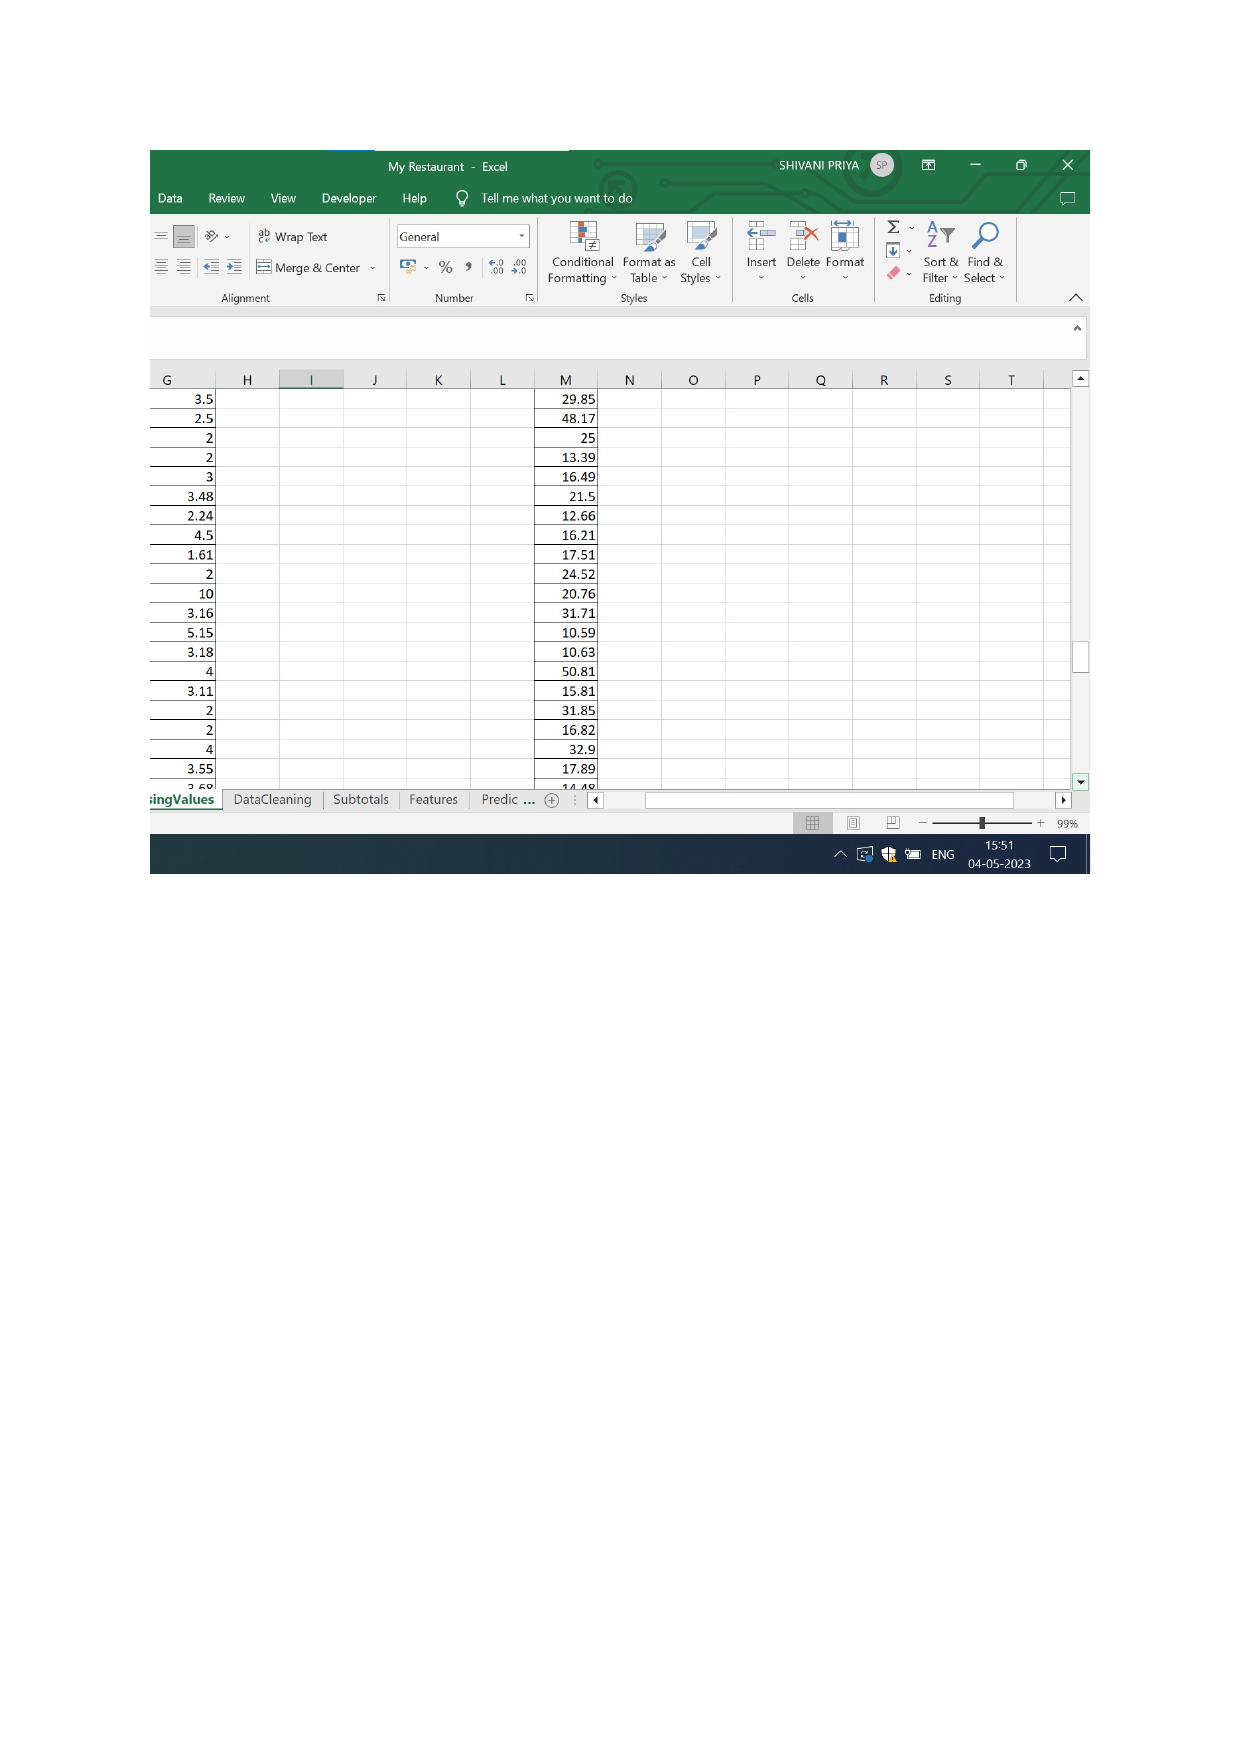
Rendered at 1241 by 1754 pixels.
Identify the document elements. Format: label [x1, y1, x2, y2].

picture [150, 150, 1091, 874]
